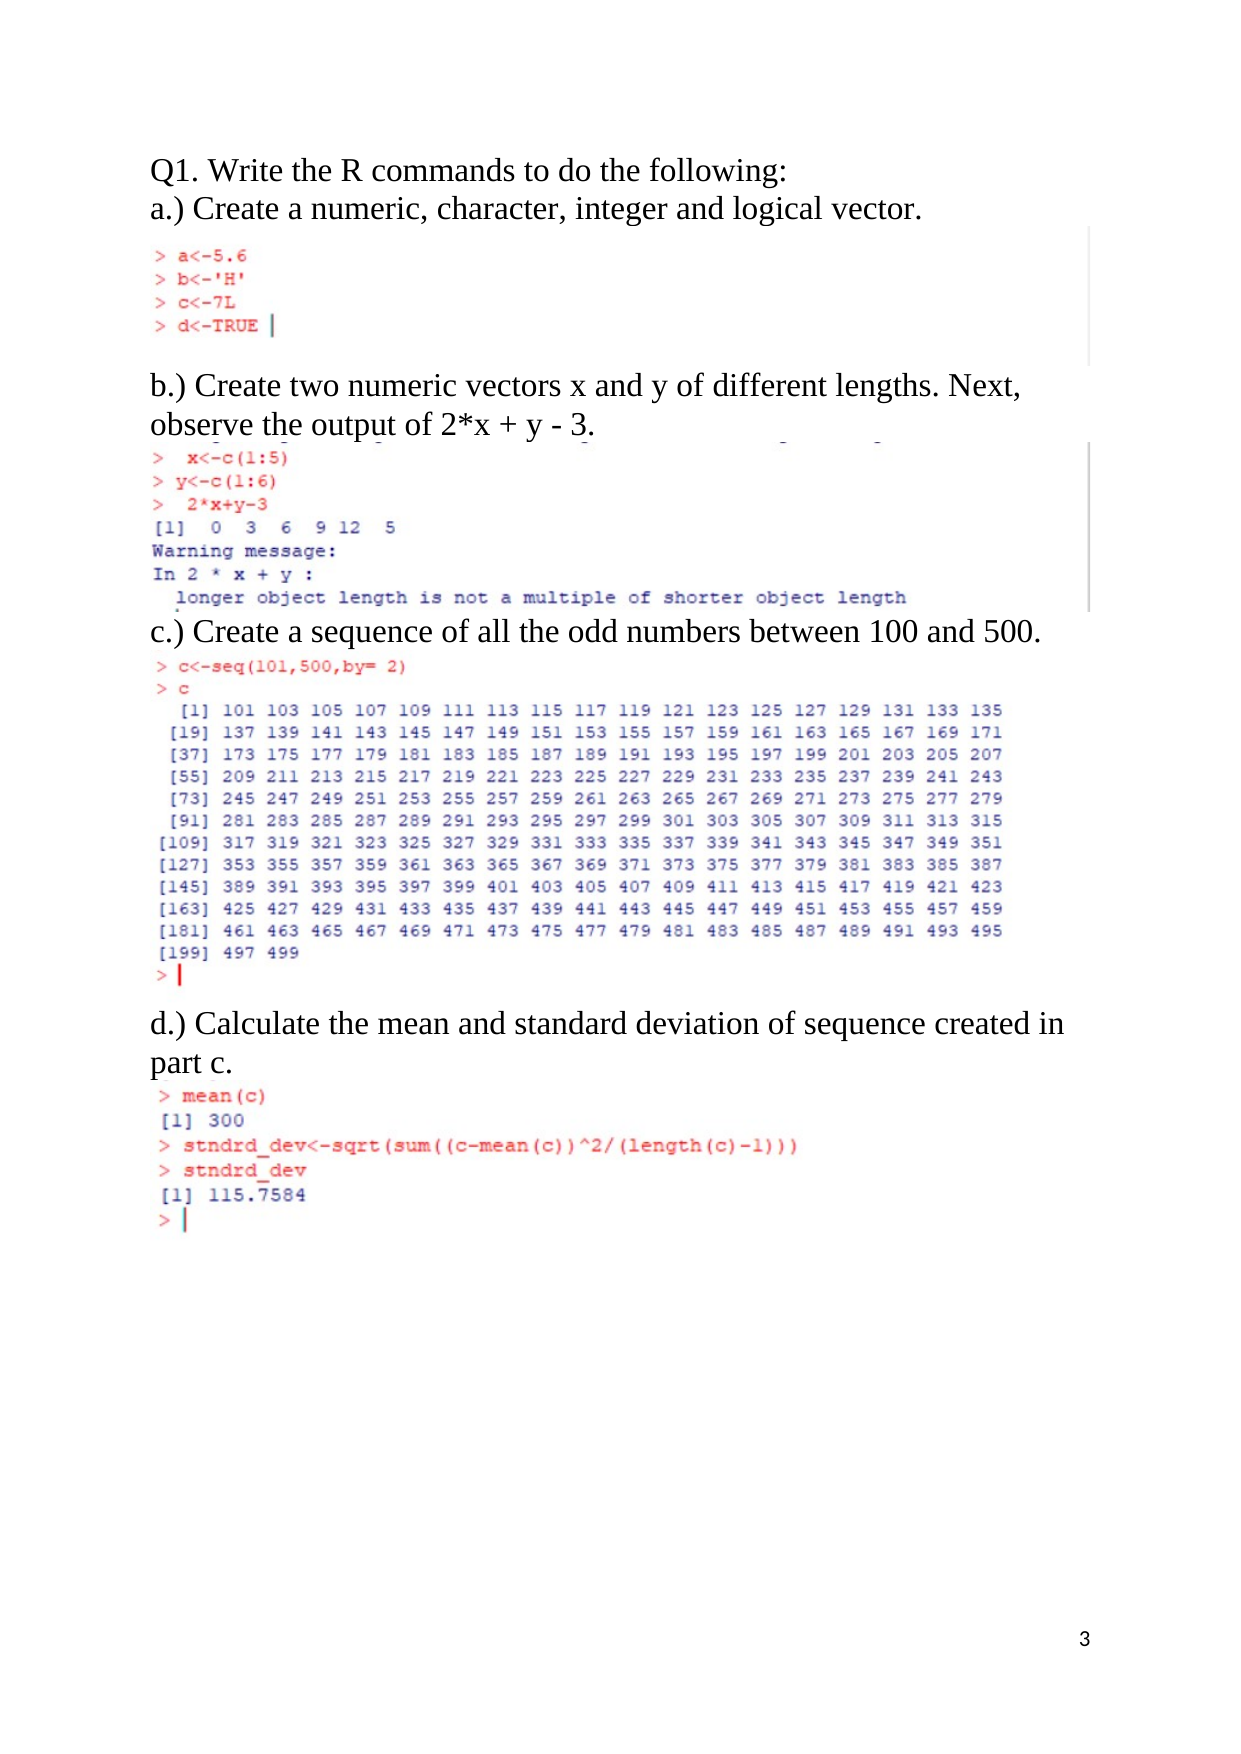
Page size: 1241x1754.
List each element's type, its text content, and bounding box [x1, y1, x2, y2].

text Q1. Write the R commands to do the following: [150, 150, 1090, 188]
picture [150, 226, 1091, 366]
picture [150, 650, 1091, 1004]
picture [150, 442, 1091, 612]
text c.) Create a sequence of all the odd numbers between 100 and 500. [150, 612, 1090, 650]
text b.) Create two numeric vectors x and y of different lengths. Next, observe the output of 2*x + y - 3. [150, 366, 1090, 442]
picture [150, 1080, 1091, 1244]
text d.) Calculate the mean and standard deviation of sequence created in part c. [150, 1004, 1090, 1080]
text a.) Create a numeric, character, integer and logical vector. [150, 188, 1090, 226]
